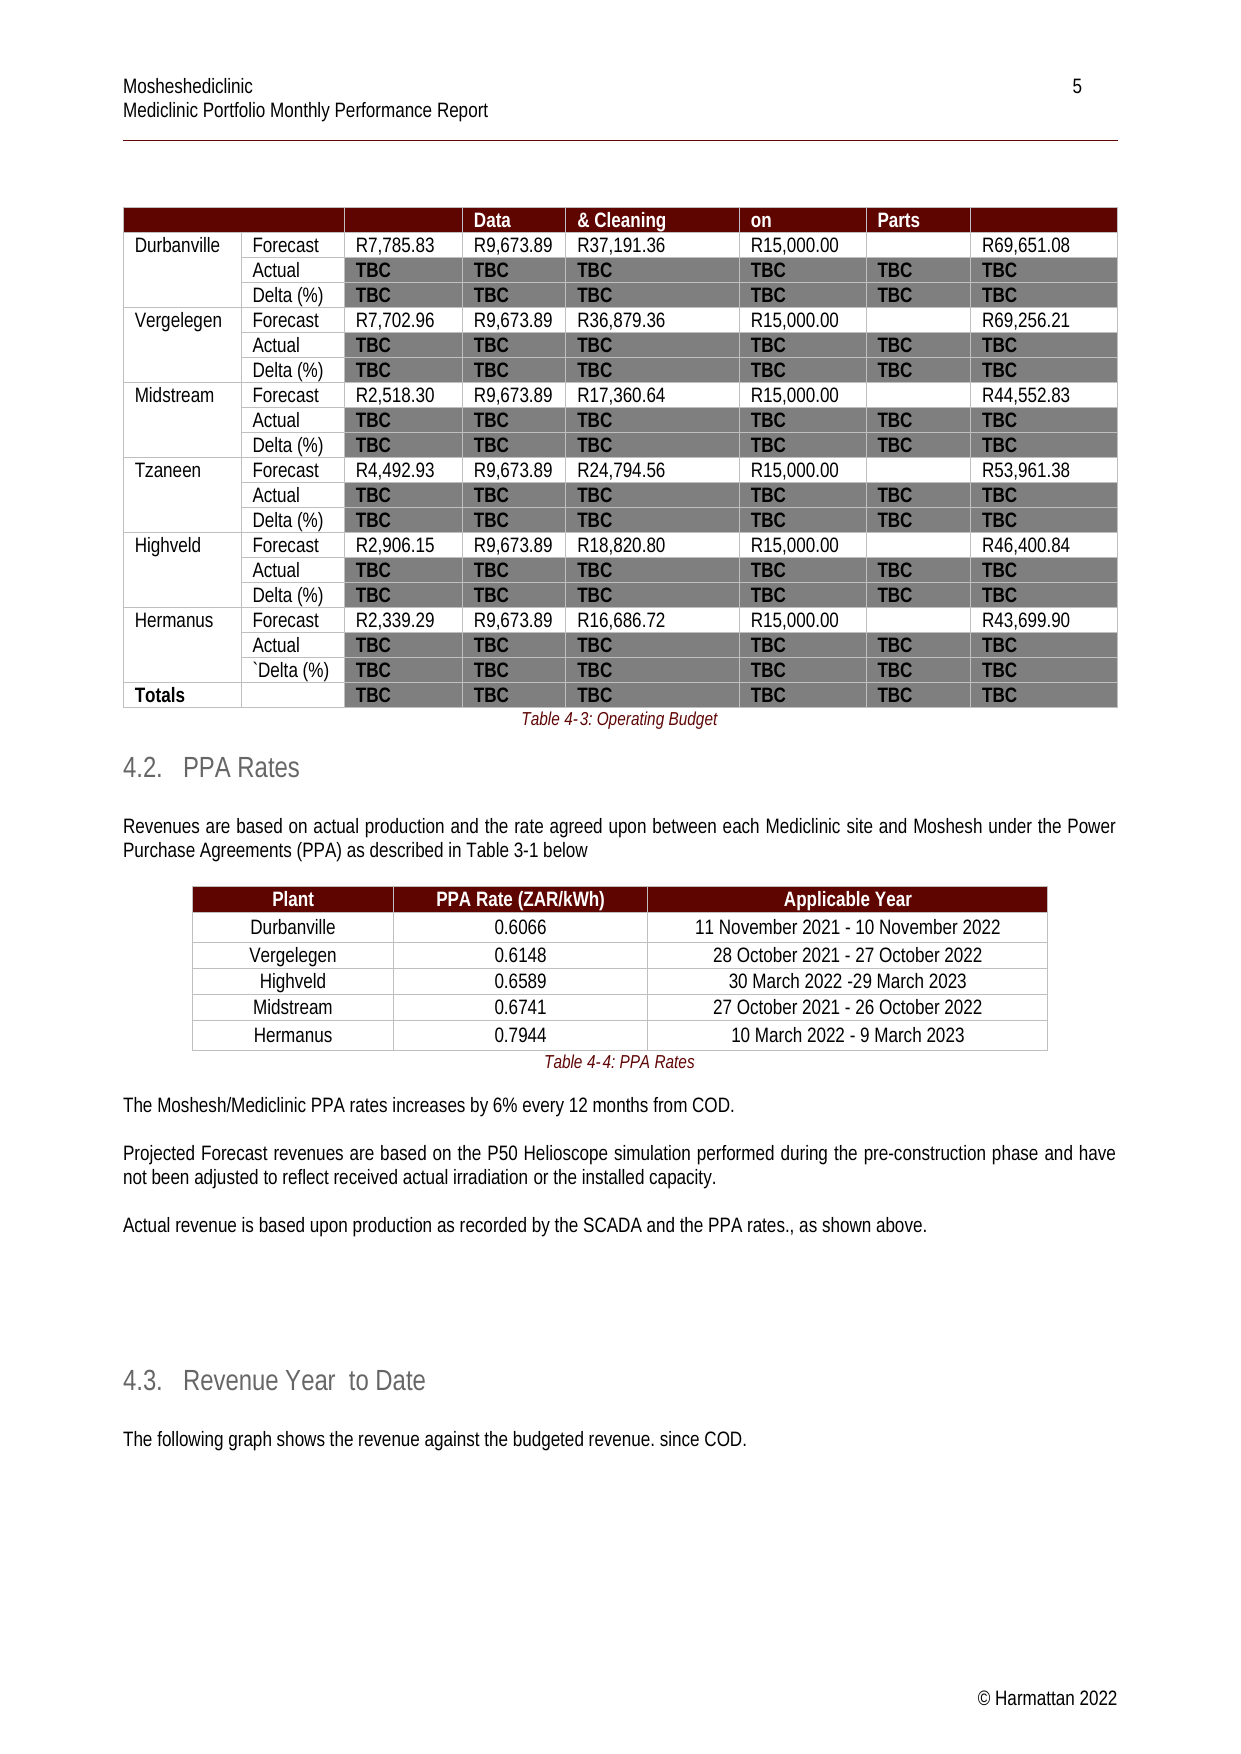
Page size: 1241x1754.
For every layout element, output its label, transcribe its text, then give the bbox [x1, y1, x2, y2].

table_cell [345, 408, 462, 432]
table_cell [124, 383, 241, 457]
table_cell [971, 283, 1117, 307]
table_cell [867, 533, 970, 557]
table_cell [740, 383, 866, 407]
table_cell [463, 683, 565, 707]
table_cell [740, 508, 866, 532]
table_cell [566, 458, 739, 482]
table_cell [867, 458, 970, 482]
table_cell [971, 683, 1117, 707]
table_cell [345, 558, 462, 582]
table_cell [463, 258, 565, 282]
table_cell [345, 233, 462, 257]
table_cell [740, 258, 866, 282]
table_cell [242, 408, 344, 432]
table_cell [971, 433, 1117, 457]
table_cell [242, 633, 344, 657]
table_cell [242, 233, 344, 257]
table_cell [124, 308, 241, 382]
table_cell [740, 308, 866, 332]
table_cell [740, 633, 866, 657]
table_cell [242, 333, 344, 357]
table_header Plant [193, 887, 393, 912]
table_cell [867, 658, 970, 682]
text revenues are based on the P50 Helioscope simulation performed during the pre-construction phase and have not been adjusted to reflect irradiation or the installed capacity. [123, 1141, 1117, 1189]
table_cell [124, 608, 241, 682]
table_cell [242, 608, 344, 632]
table_cell [345, 608, 462, 632]
table_cell [867, 483, 970, 507]
table_cell [971, 408, 1117, 432]
table_header Applicable Year [648, 887, 1047, 912]
table_cell [566, 608, 739, 632]
table_cell [463, 633, 565, 657]
table_cell Vergelegen [193, 943, 393, 968]
table_cell [867, 358, 970, 382]
table_cell [463, 558, 565, 582]
table_cell [124, 458, 241, 532]
table_cell [740, 608, 866, 632]
table_cell [566, 533, 739, 557]
table_cell 28 October 2021 - 27 October 2022 [648, 943, 1047, 968]
table_cell [867, 308, 970, 332]
table_cell [971, 533, 1117, 557]
table_cell [971, 208, 1117, 232]
table_cell [463, 233, 565, 257]
table_cell [971, 483, 1117, 507]
table_cell [867, 258, 970, 282]
table_cell [971, 558, 1117, 582]
table_cell [345, 308, 462, 332]
table_cell [867, 583, 970, 607]
table_cell [463, 658, 565, 682]
table_cell [566, 208, 739, 232]
table_cell [566, 658, 739, 682]
table_cell [463, 508, 565, 532]
subtitle Revenueto Date [123, 1363, 1117, 1397]
table_cell 0.6741 [394, 995, 647, 1019]
table_cell [345, 258, 462, 282]
table_cell [971, 458, 1117, 482]
table_cell [566, 633, 739, 657]
table_cell [463, 583, 565, 607]
table_cell [740, 558, 866, 582]
table_cell [242, 658, 344, 682]
table_cell 0.6589 [394, 969, 647, 994]
table_cell [971, 358, 1117, 382]
table_cell [867, 408, 970, 432]
table_cell [124, 533, 241, 607]
table_cell [242, 358, 344, 382]
table_cell [740, 433, 866, 457]
table_cell [971, 308, 1117, 332]
table_cell [345, 333, 462, 357]
table_cell [971, 633, 1117, 657]
table_cell [867, 633, 970, 657]
table_cell [867, 283, 970, 307]
table_cell [345, 508, 462, 532]
table_cell [740, 233, 866, 257]
table_cell [345, 658, 462, 682]
text Actual revenue is based upon production as recorded by the SCADA and the PPA rates. [123, 1213, 1117, 1237]
text The following graph shows the revenue against the budgeted revenue [123, 1427, 1117, 1451]
table_cell [242, 308, 344, 332]
table_cell 0.7944 [394, 1021, 647, 1050]
table_cell [463, 208, 565, 232]
table_cell [971, 583, 1117, 607]
table_cell [867, 683, 970, 707]
table_cell [566, 683, 739, 707]
table_cell [463, 358, 565, 382]
table_cell 0.6148 [394, 943, 647, 968]
table_cell [740, 208, 866, 232]
table_cell [971, 608, 1117, 632]
table_cell [463, 608, 565, 632]
table_cell [242, 483, 344, 507]
table_cell [463, 333, 565, 357]
table_cell [566, 558, 739, 582]
table_cell [463, 408, 565, 432]
table_cell [971, 333, 1117, 357]
text Mediclinic PPA rates increase by 6% every 12 months from COD. [123, 1093, 1117, 1117]
table_cell [740, 483, 866, 507]
table_cell [867, 333, 970, 357]
text Revenues are based on actual production and the rate agreed upon between each Mediclinic site and Moshesh under the Power Purchase Agreement (PPA) as described in Table 3-1 below [123, 814, 1117, 862]
table_cell [345, 458, 462, 482]
table_cell [740, 283, 866, 307]
table_cell [242, 683, 344, 707]
table_cell [566, 433, 739, 457]
table_cell [463, 433, 565, 457]
table_cell [740, 583, 866, 607]
table_cell [566, 483, 739, 507]
table_cell [463, 383, 565, 407]
table_cell [566, 308, 739, 332]
table_cell [740, 333, 866, 357]
table_cell [463, 458, 565, 482]
table_cell Highveld [193, 969, 393, 994]
table_cell [345, 683, 462, 707]
table_cell [867, 383, 970, 407]
table_cell [566, 333, 739, 357]
table_cell 10 March 2022 - 9 March 2023 [648, 1021, 1047, 1050]
table_cell 11 November 2021 - 10 November 2022 [648, 913, 1047, 942]
table_cell [971, 658, 1117, 682]
table_cell [242, 508, 344, 532]
table_cell [345, 583, 462, 607]
table_cell [867, 608, 970, 632]
table_cell 27 October 2021 - 26 October 2022 [648, 995, 1047, 1019]
table_cell [566, 383, 739, 407]
table_cell [740, 683, 866, 707]
table_cell [463, 483, 565, 507]
table_cell [242, 583, 344, 607]
table_cell Hermanus [193, 1021, 393, 1050]
table_cell [566, 283, 739, 307]
table_cell [345, 383, 462, 407]
table_cell [971, 233, 1117, 257]
table_cell [566, 358, 739, 382]
table_cell [242, 533, 344, 557]
table_cell [463, 308, 565, 332]
table_cell [566, 233, 739, 257]
table_cell [867, 558, 970, 582]
table_cell [345, 433, 462, 457]
table_cell 30 March 2022 -29 March 2023 [648, 969, 1047, 994]
table_cell [740, 408, 866, 432]
table_cell [242, 383, 344, 407]
table_cell [867, 208, 970, 232]
table_cell [242, 433, 344, 457]
table_cell [566, 508, 739, 532]
table_cell [566, 258, 739, 282]
table_cell [867, 233, 970, 257]
table_cell [867, 433, 970, 457]
subtitle PPA Rates [123, 750, 1117, 784]
table_cell [740, 658, 866, 682]
table_header PPA Rate (ZAR/kWh) [394, 887, 647, 912]
table_cell [566, 408, 739, 432]
table_cell [345, 533, 462, 557]
table_cell Midstream [193, 995, 393, 1019]
table_cell [124, 233, 241, 307]
table_cell [345, 208, 462, 232]
table_cell [124, 208, 344, 232]
table_cell [566, 583, 739, 607]
table_cell [242, 283, 344, 307]
table_cell [242, 258, 344, 282]
table_cell [242, 558, 344, 582]
table_cell [971, 258, 1117, 282]
table_cell [345, 633, 462, 657]
table_cell [740, 533, 866, 557]
table_cell 0.6066 [394, 913, 647, 942]
table_cell [971, 383, 1117, 407]
table_cell [345, 483, 462, 507]
table_cell [124, 683, 241, 707]
table_cell [971, 508, 1117, 532]
table_cell [463, 533, 565, 557]
table_cell [242, 458, 344, 482]
table_cell [740, 358, 866, 382]
table_cell [463, 283, 565, 307]
table_cell Durbanville [193, 913, 393, 942]
table_cell [345, 358, 462, 382]
table_cell [345, 283, 462, 307]
table_cell [740, 458, 866, 482]
table_cell [867, 508, 970, 532]
